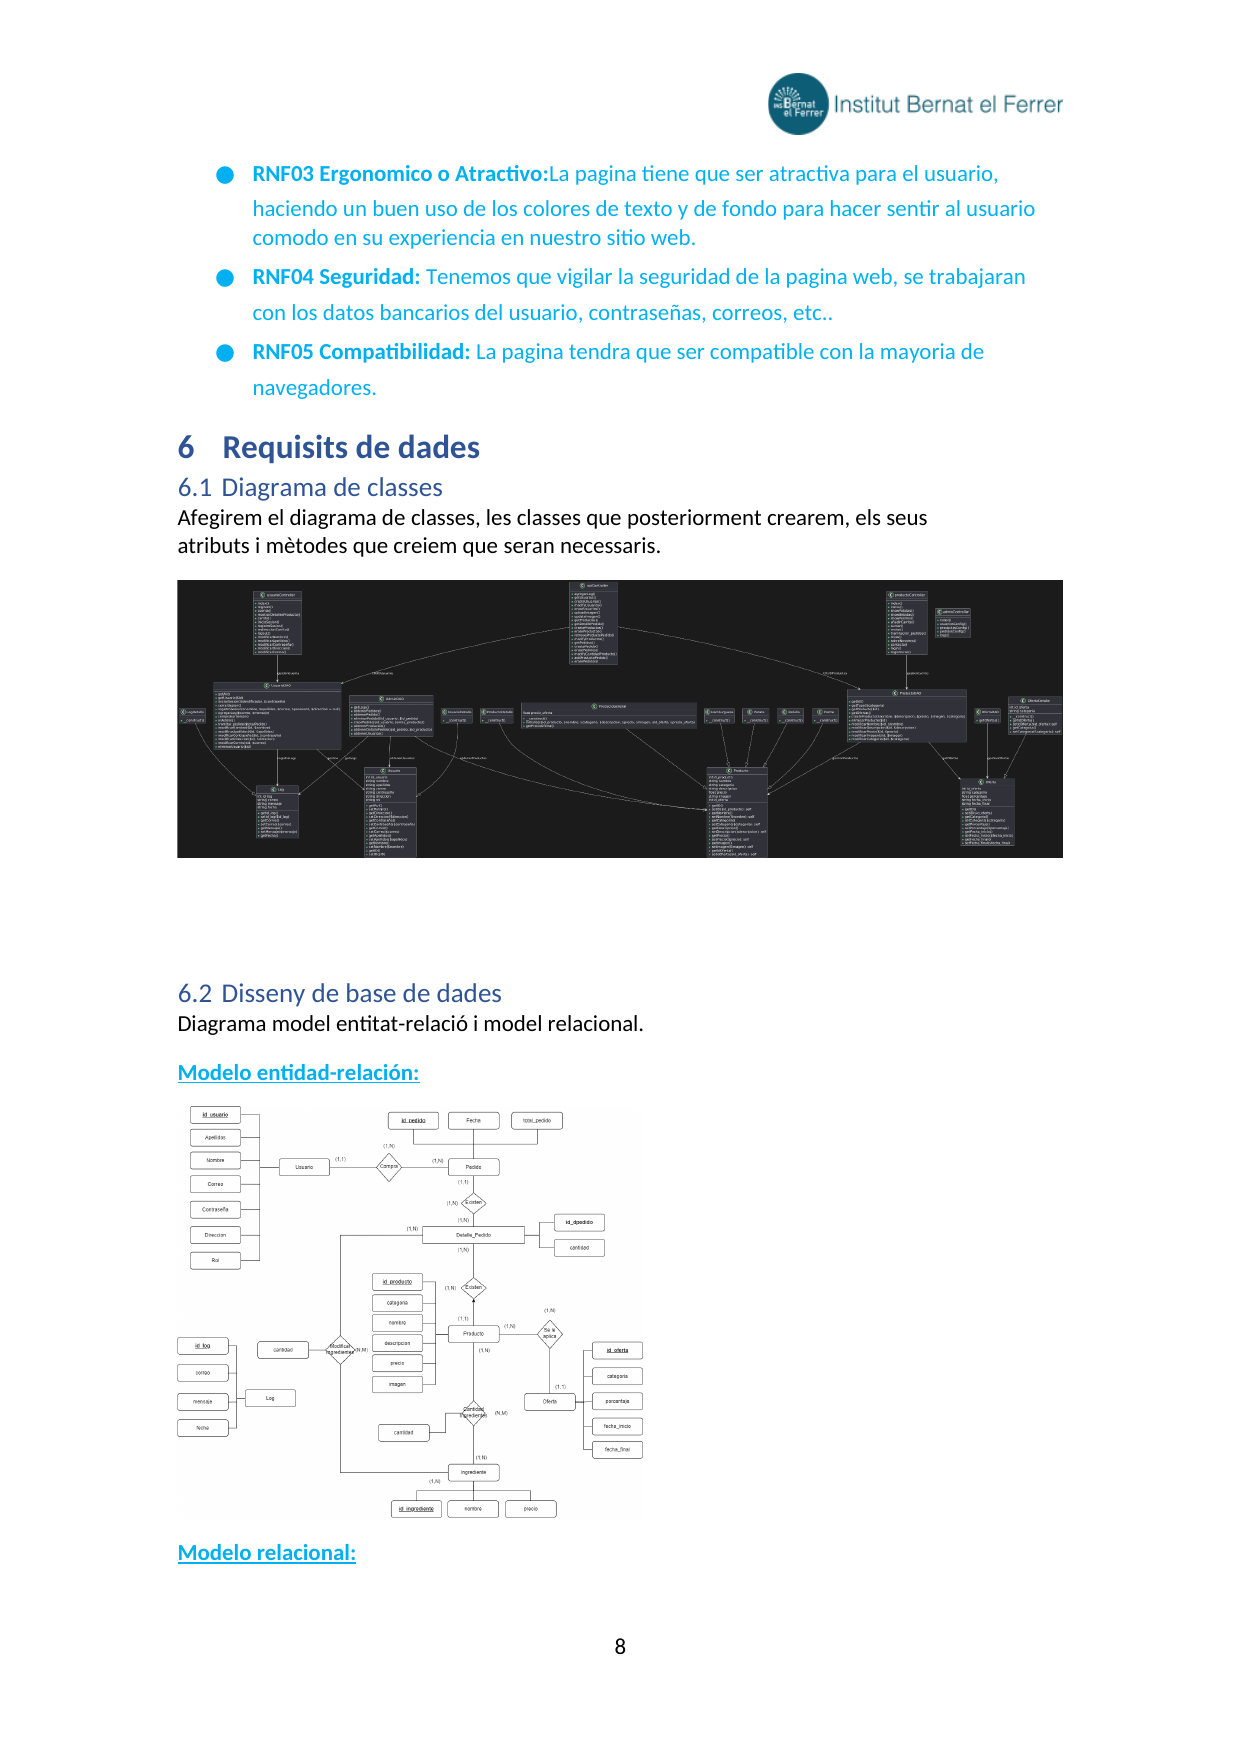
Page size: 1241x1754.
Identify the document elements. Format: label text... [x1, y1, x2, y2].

text Afegirem el diagrama de classes, les classes que posteriorment crearem, els seus atributs i mètodes que creiem que seran necessaris. [177, 503, 1063, 559]
list RNF03 Ergonomico o Atractivo:La pagina tiene que ser atractiva para el usuario, haciendo un buen uso de los colores de texto y de fondo para hacer sentir al usuario comodo en su experiencia en nuestro sitio web. [215, 148, 1063, 251]
picture [768, 73, 1064, 135]
text Modelo entidad-relación: [177, 1058, 1063, 1086]
subtitle Diagrama de classes [178, 471, 1063, 503]
picture [177, 580, 1063, 858]
list RNF04 Seguridad: Tenemos que vigilar la seguridad de la pagina web, se trabajaran con los datos bancarios del usuario, contraseñas, correos, etc.. [215, 251, 1063, 326]
list RNF05 Compatibilidad: La pagina tendra que ser compatible con la mayoria de navegadores. [215, 326, 1063, 401]
text Diagrama model entitat-relació i model relacional. [177, 1009, 1063, 1037]
picture [177, 1106, 643, 1518]
subtitle Disseny de base de dades [178, 976, 1063, 1009]
subtitle Requisits de dades [177, 426, 1063, 466]
text Modelo relacional: [177, 1538, 1063, 1566]
